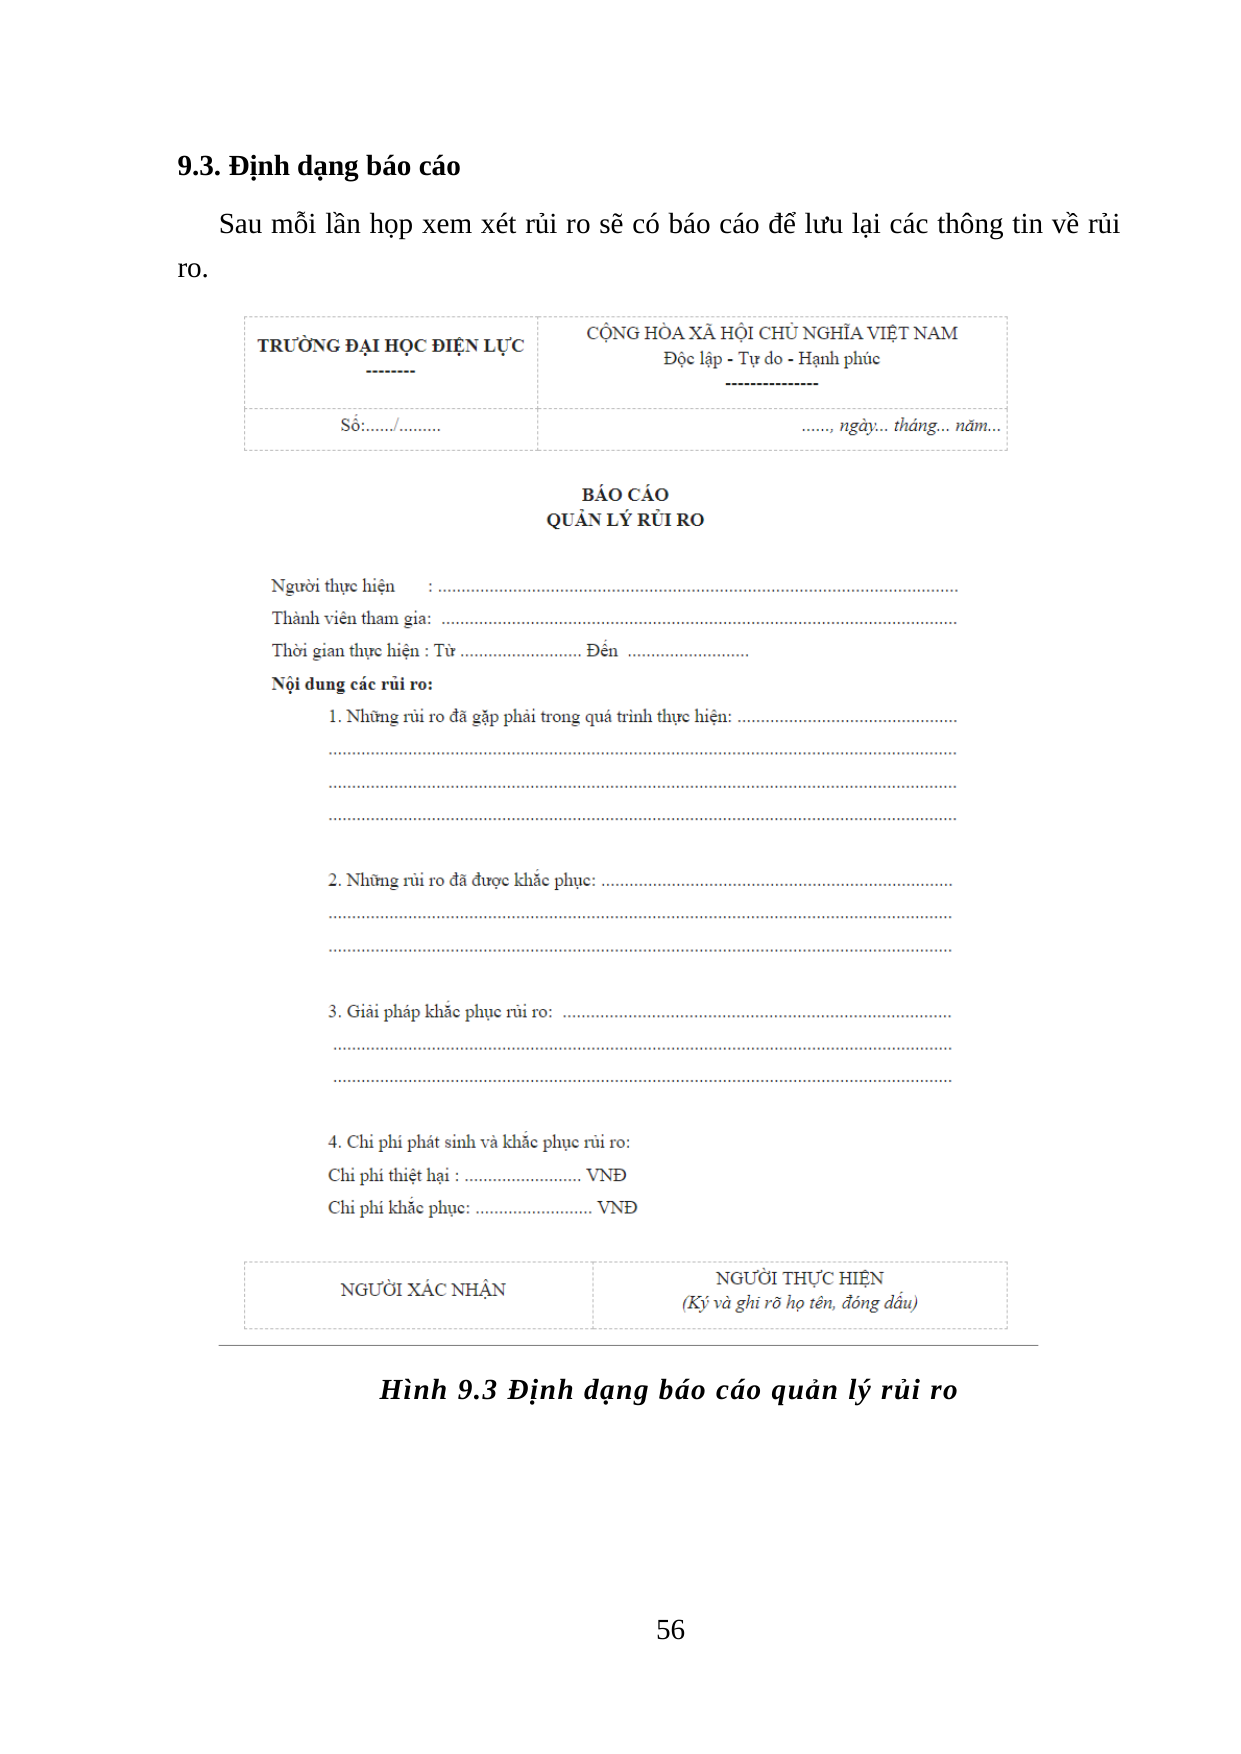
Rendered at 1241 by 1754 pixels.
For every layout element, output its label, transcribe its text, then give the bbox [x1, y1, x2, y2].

picture [218, 310, 1039, 1346]
text Sau mỗi lần họp xem xét rủi ro sẽ có báo cáo để lưu lại các thông tin về rủi ro. [177, 206, 1122, 283]
subtitle Hình 9.3 Định dạng báo cáo quản lý rủi ro [177, 1372, 1122, 1406]
subtitle 9.3. Định dạng báo cáo [177, 148, 1122, 181]
